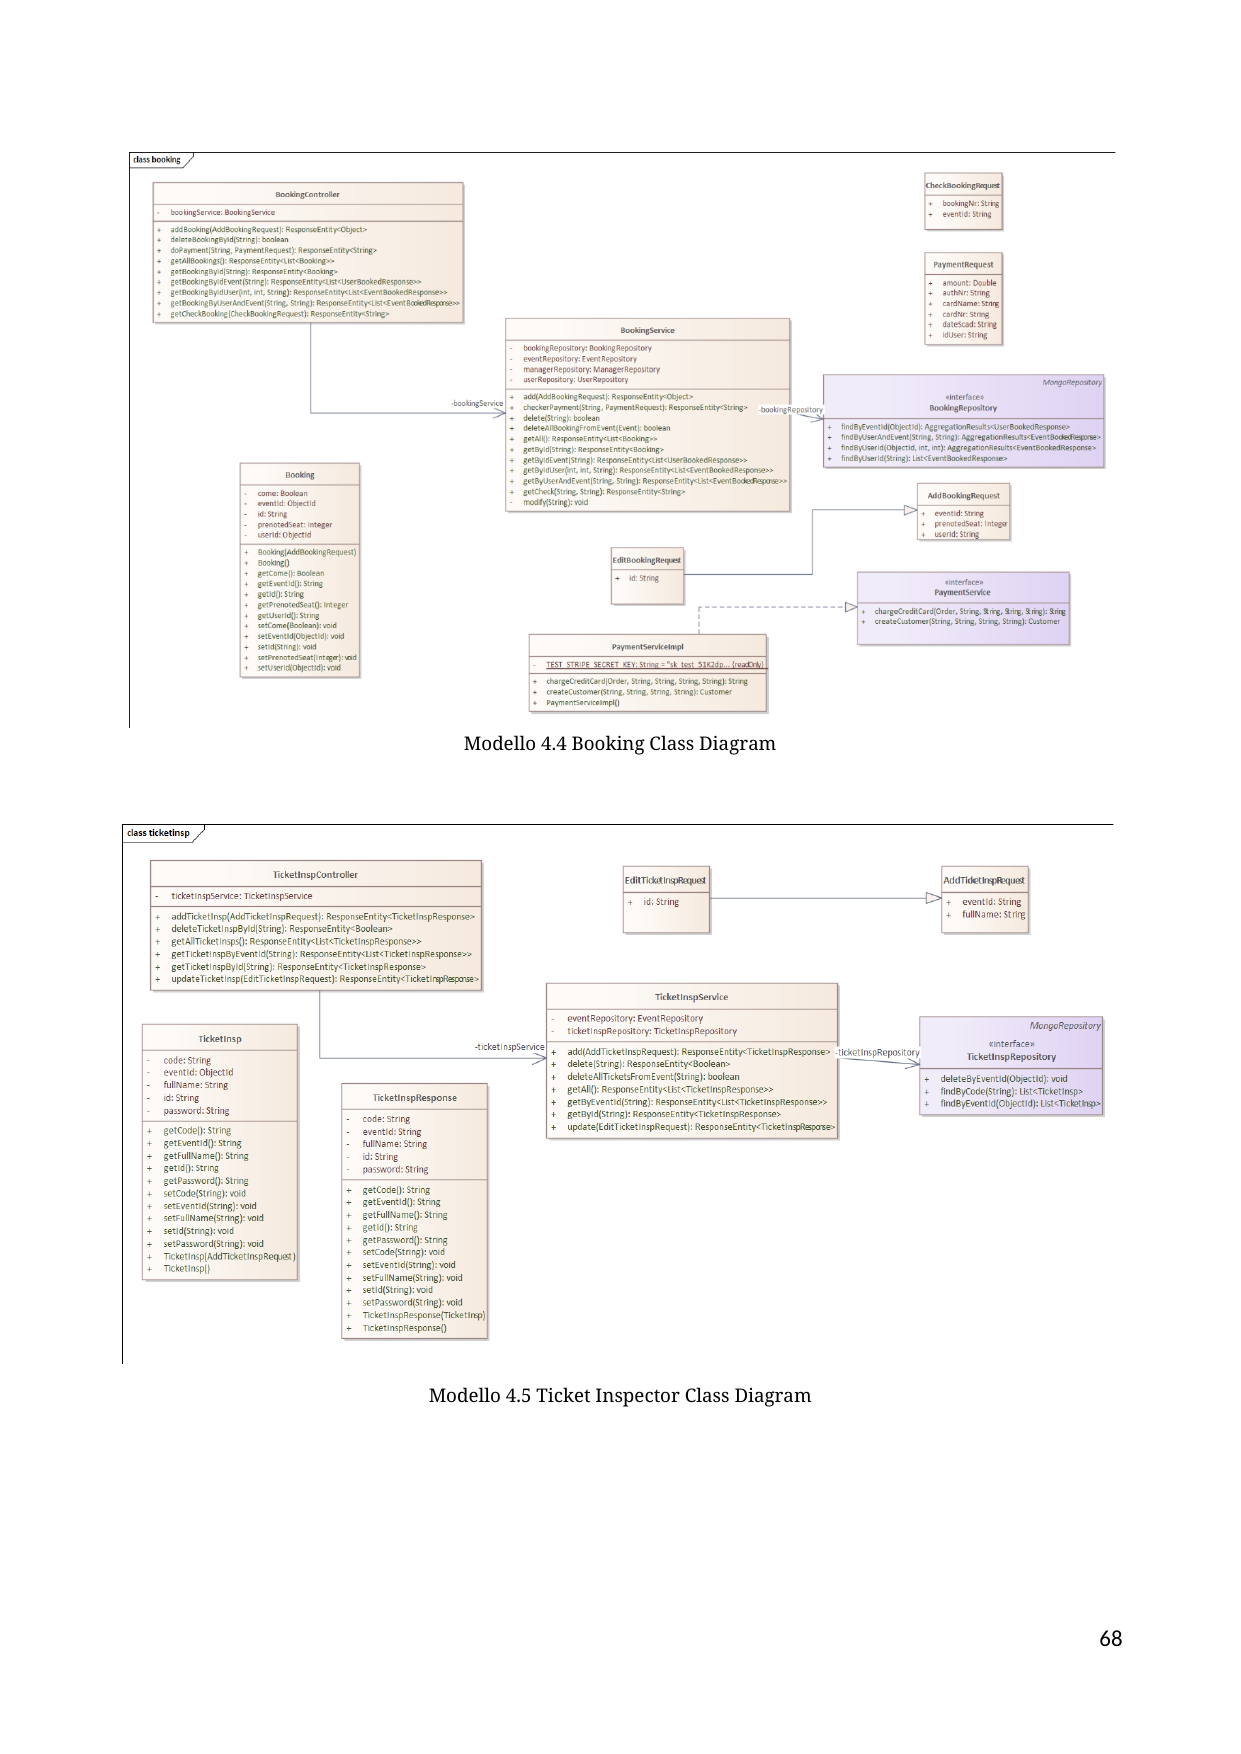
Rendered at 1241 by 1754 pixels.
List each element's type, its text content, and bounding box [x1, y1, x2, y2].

picture [118, 818, 1114, 1364]
text Modello 4.5 Ticket Inspector Class Diagram [118, 1382, 1122, 1408]
picture [125, 147, 1116, 728]
